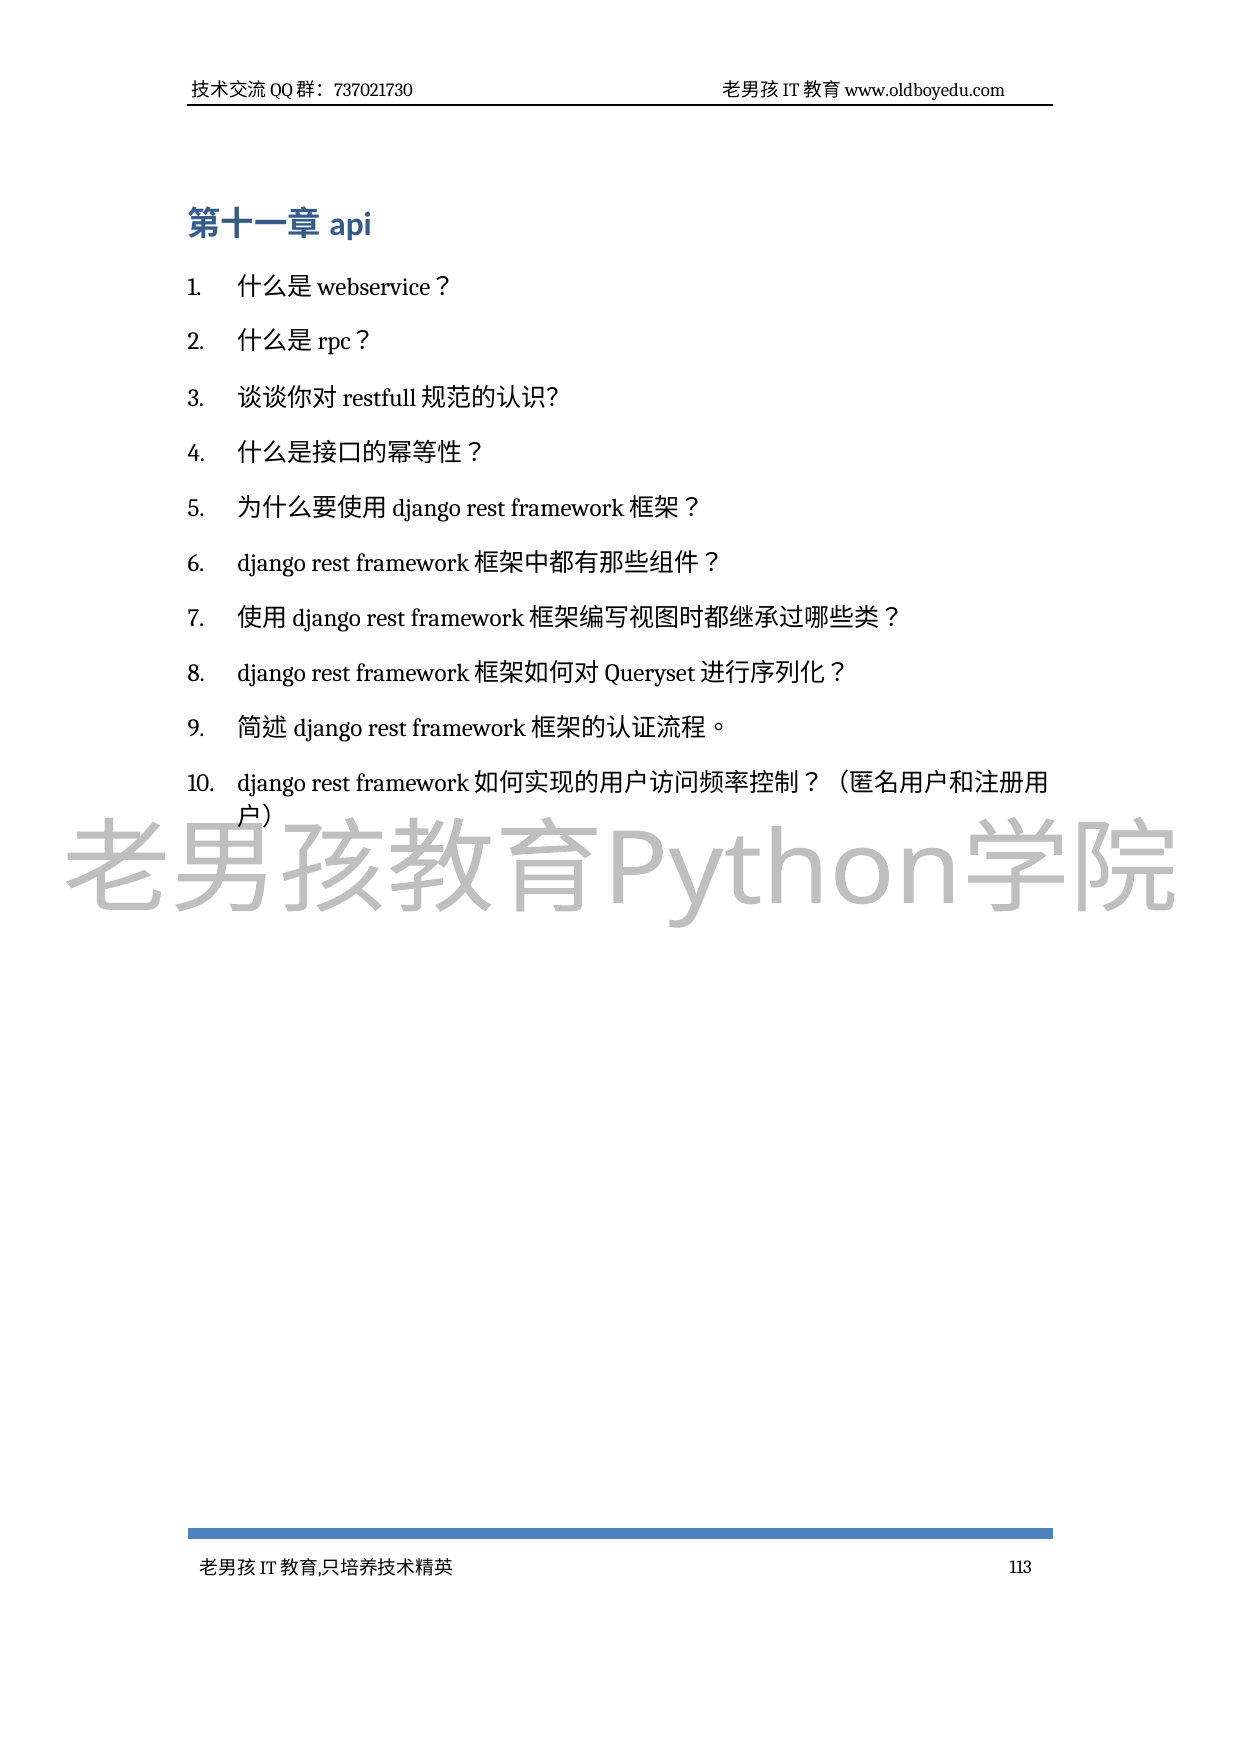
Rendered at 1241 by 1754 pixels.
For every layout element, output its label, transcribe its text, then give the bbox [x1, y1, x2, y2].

list 使用django rest framework框架编写视图时都继承过哪些类？ [187, 600, 1053, 634]
list 谈谈你对restfull 规范的认识？ [187, 378, 1053, 414]
list 什么是rpc？ [187, 323, 1053, 357]
subtitle 第十一章 api [187, 200, 1053, 245]
list django rest framework如何实现的用户访问频率控制？（匿名用户和注册用户） [187, 764, 1053, 832]
list 什么是接口的幂等性？ [187, 435, 1053, 469]
list django rest framework框架如何对Queryset进行序列化？ [187, 654, 1053, 689]
list 为什么要使用django rest framework框架？ [187, 490, 1053, 524]
list 什么是webservice？ [187, 268, 1053, 302]
list django rest framework框架中都有那些组件？ [187, 545, 1053, 579]
list 简述 django rest framework框架的认证流程。 [187, 709, 1053, 743]
